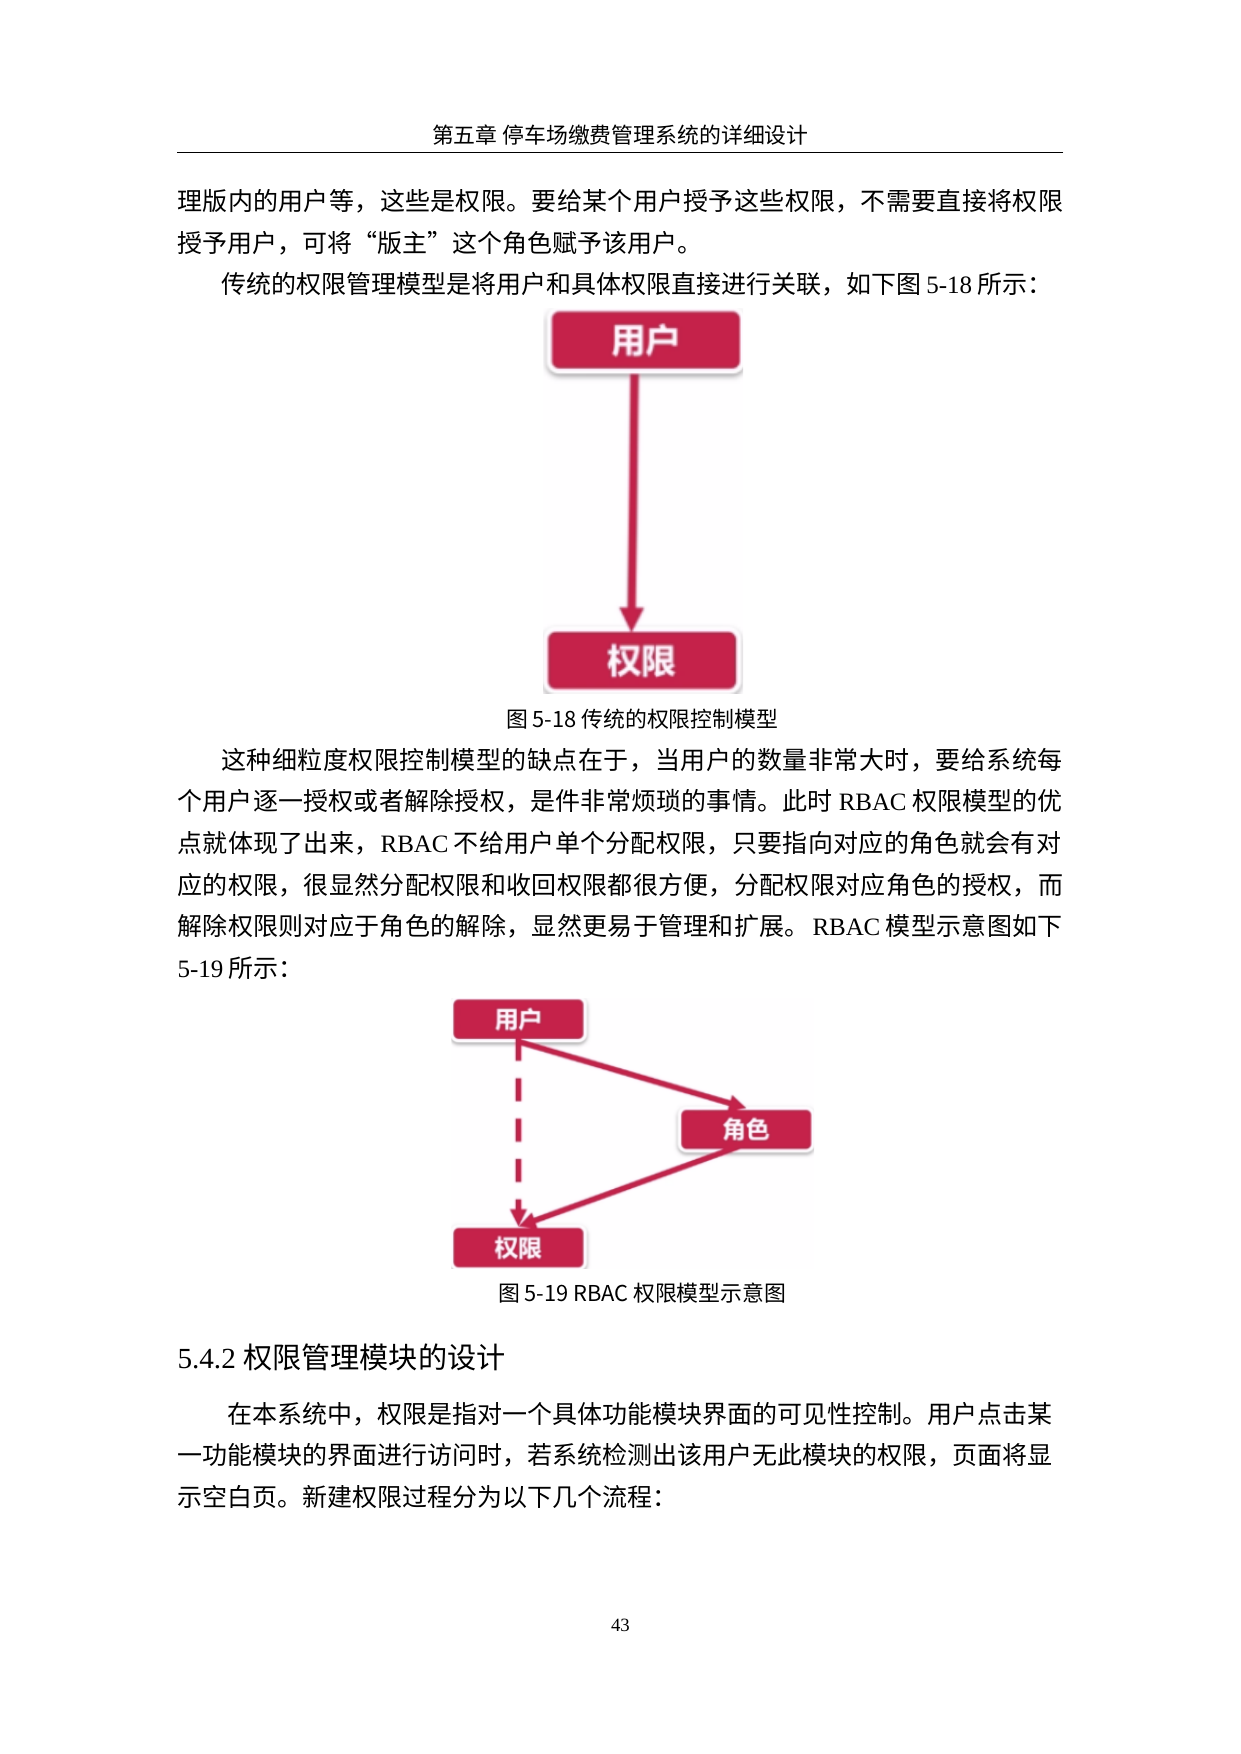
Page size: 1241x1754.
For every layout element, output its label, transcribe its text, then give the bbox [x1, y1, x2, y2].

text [177, 177, 1063, 261]
text 图5-18 传统的权限控制模型 [177, 302, 1063, 736]
picture [543, 308, 744, 694]
text 这种细粒度权限控制模型的缺点在于，当用户的数量非常大时，要给系统每个用户逐一授权或者解除授权，是件非常烦琐的事情。此时RBAC权限模型的优点就体现了出来，RBAC不给用户单个分配权限，只要指向对应的角色就会有对应的权限，很显然分配权限和收回权限都很方便，分配权限对应角色的授权，而解除权限则对应于角色的解除，显然更易于管理和扩展。RBAC模型示意图如下5-19所示： [177, 736, 1063, 986]
text 5.4.2 权限管理模块的设计 [177, 1335, 1063, 1377]
text 传统的权限管理模型是将用户和具体权限直接进行关联，如下图5-18所示： [177, 261, 1063, 302]
picture [451, 998, 815, 1269]
text 在本系统中，权限是指对一个具体功能模块界面的可见性控制。用户点击某一功能模块的界面进行访问时，若系统检测出该用户无此模块的权限，页面将显示空白页。新建权限过程分为以下几个流程： [177, 1390, 1063, 1515]
